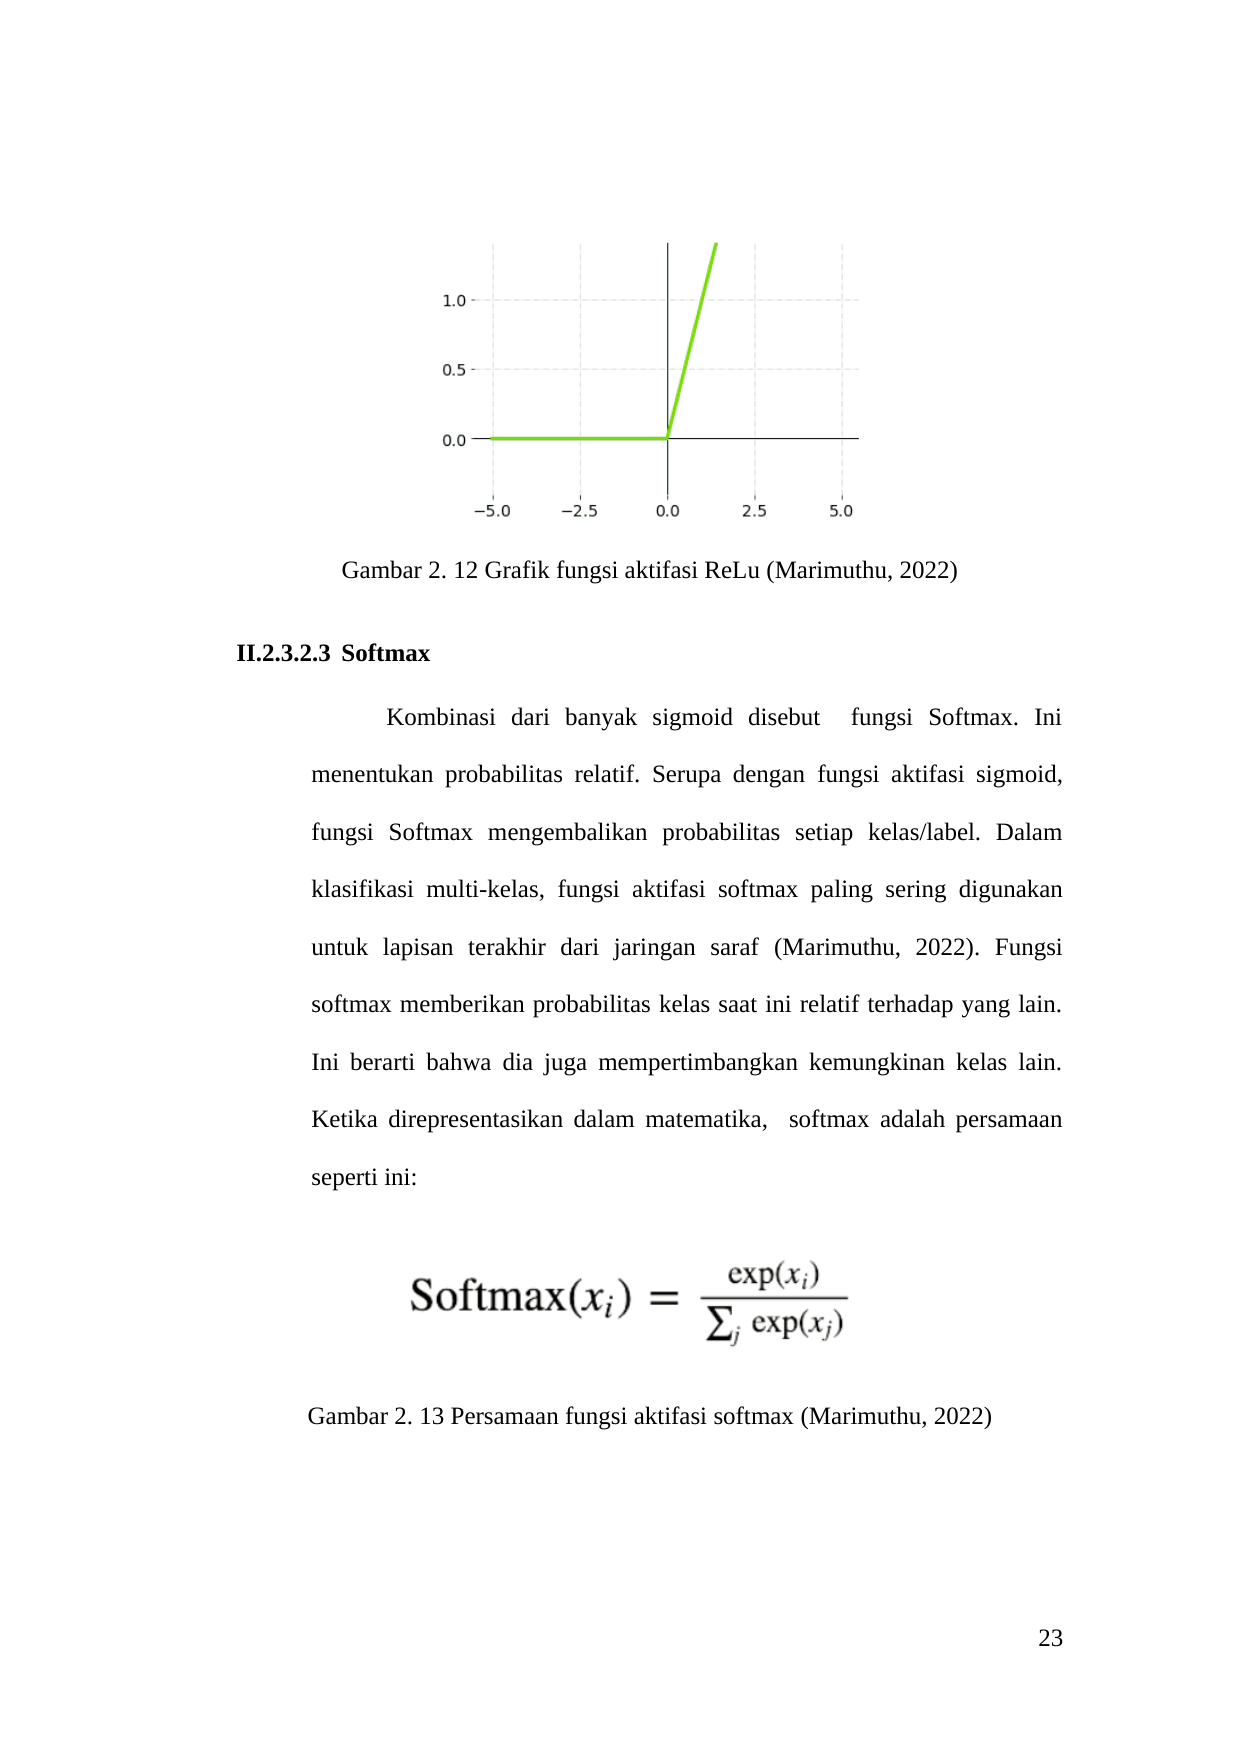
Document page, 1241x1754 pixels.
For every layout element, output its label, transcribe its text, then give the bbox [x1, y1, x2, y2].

text Gambar 2. 13 Persamaan fungsi aktifasi softmax [236, 1401, 1063, 1430]
picture [386, 1219, 900, 1378]
subtitle Softmax [236, 638, 1063, 667]
text Gambar 2. 12 Grafik fungsi aktifasi ReLu [236, 555, 1063, 584]
picture [433, 236, 867, 527]
list Kombinasi dari banyak sigmoid disebut fungsi Softmax. Ini menentukan probabilitas relatif. Serupa dengan fungsi aktifasi sigmoid, fungsi Softmax mengembalikan probabilitas setiap kelas/label. Dalam klasifikasi multi-kelas, fungsi aktifasi softmax paling sering digunakan untuk lapisan terakhir dari jaringan saraf . Fungsi softmax memberikan probabilitas kelas saat ini relatif terhadap yang lain. Ini berarti bahwa dia juga mempertimbangkan kemungkinan kelas lain. Ketika direpresentasikan dalam matematika, softmax adalah persamaan seperti ini: [311, 702, 1063, 1190]
